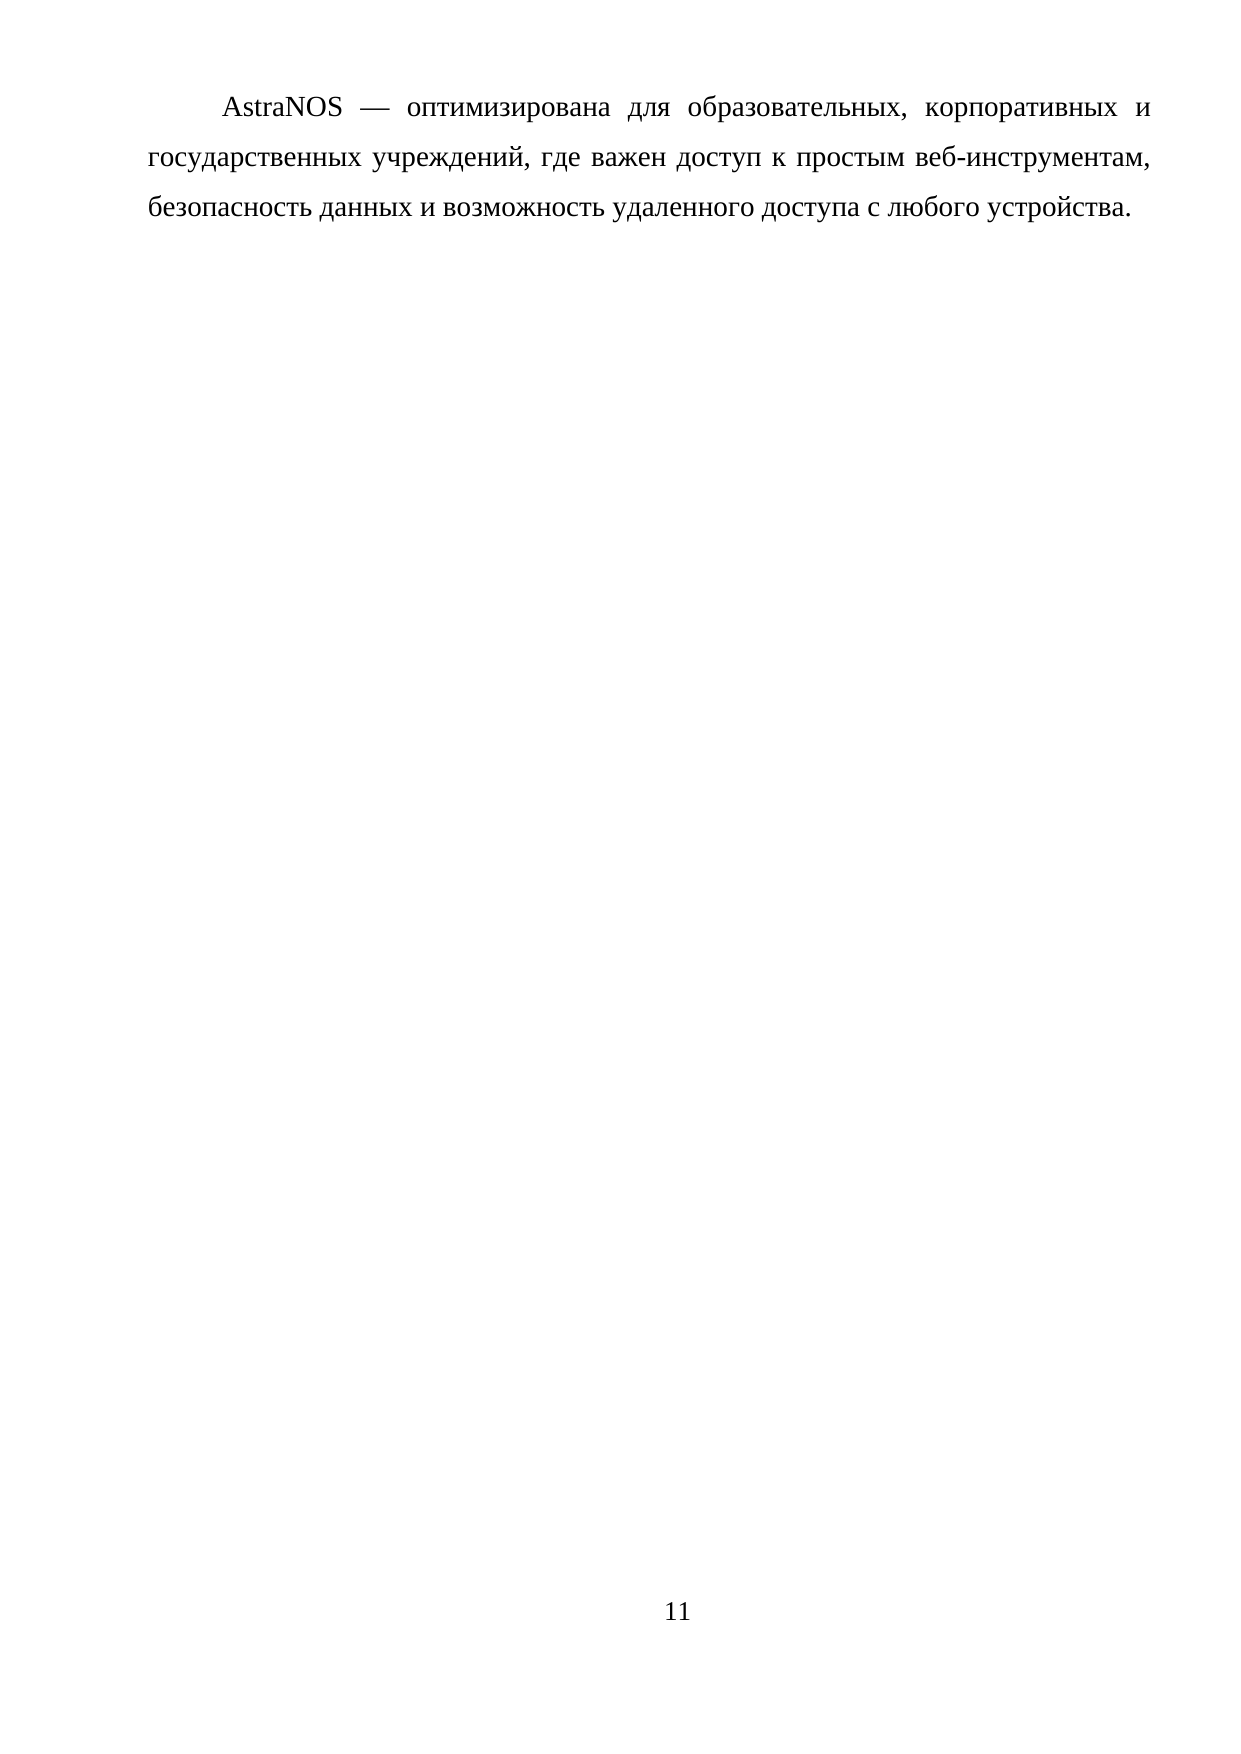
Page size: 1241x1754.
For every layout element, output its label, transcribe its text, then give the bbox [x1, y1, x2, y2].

text AstraNOS — оптимизирована для образовательных, корпоративных и государственных учреждений, где важен доступ к простым веб-инструментам, безопасность данных и возможность удаленного доступа с любого устройства. [148, 89, 1152, 223]
